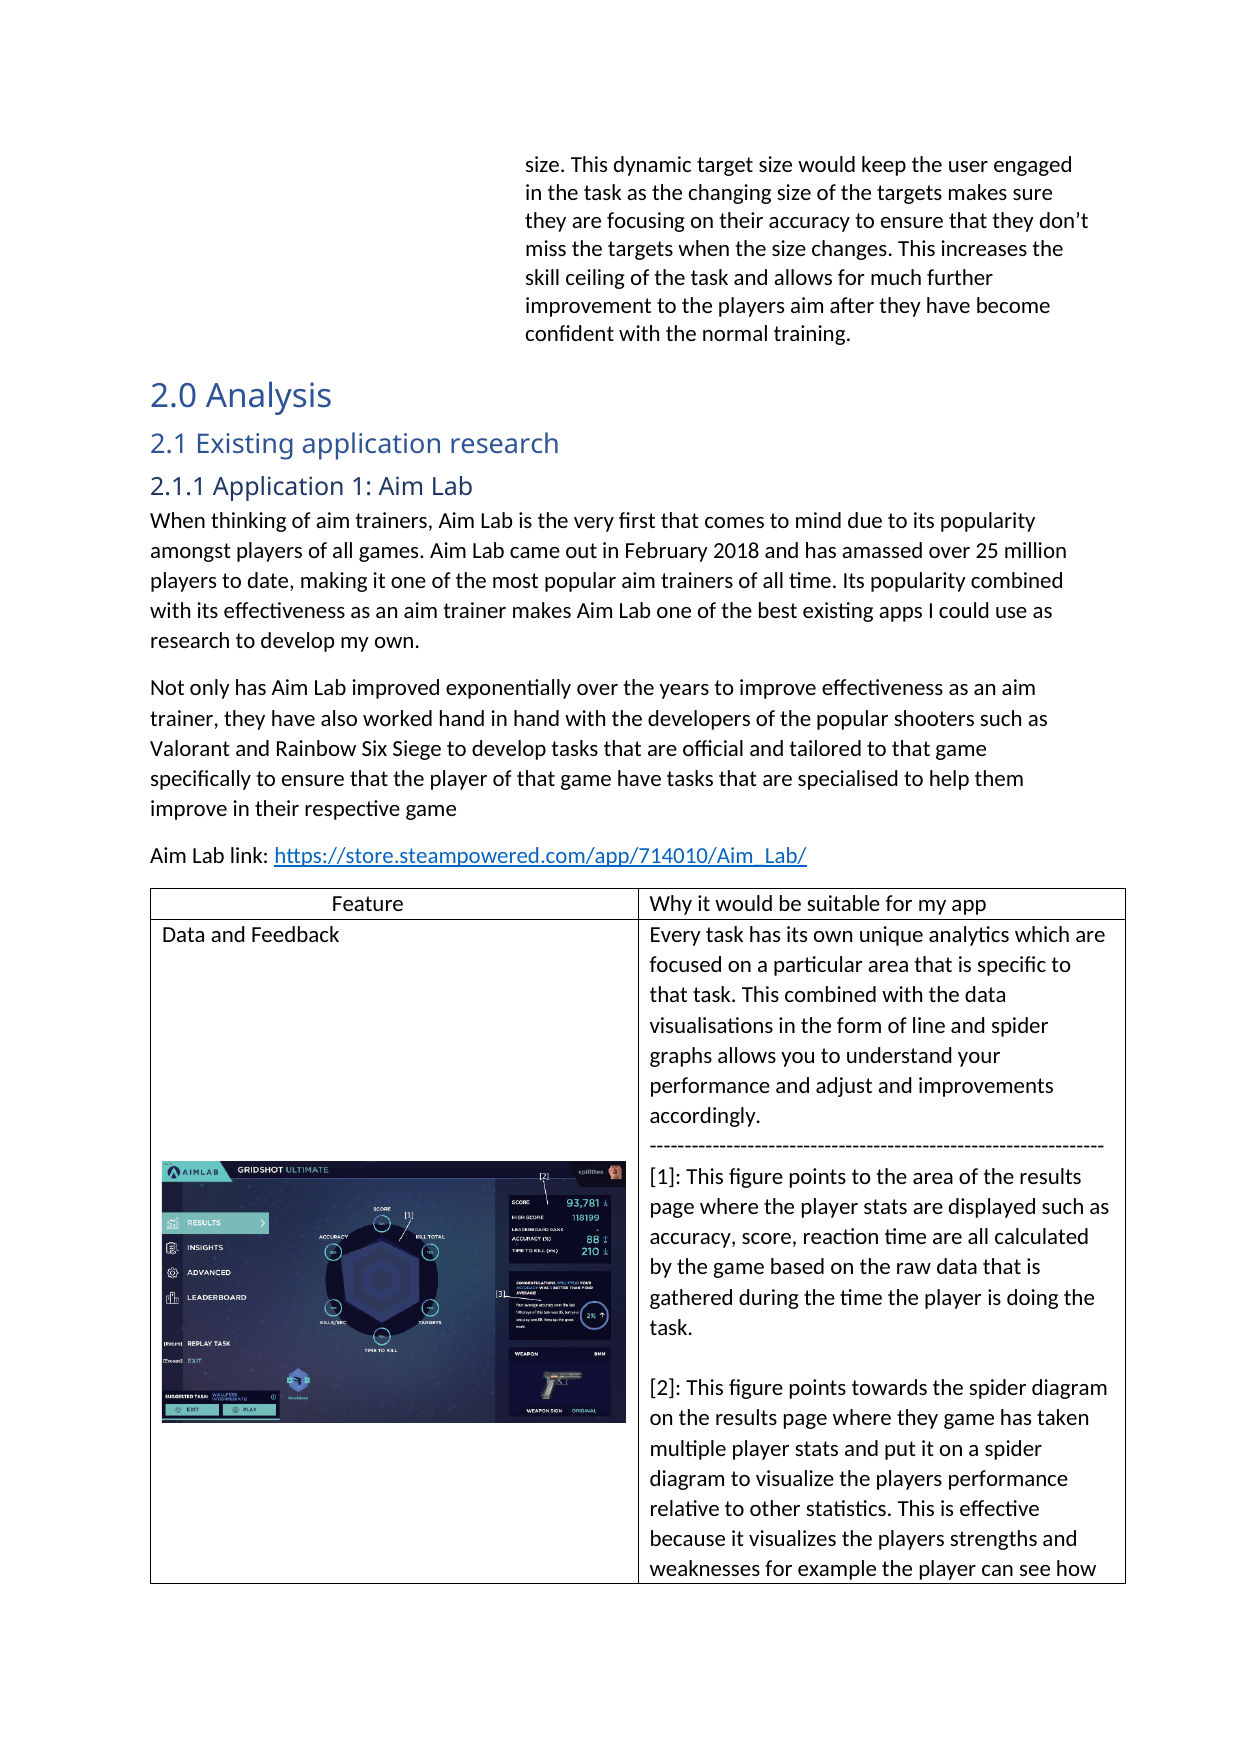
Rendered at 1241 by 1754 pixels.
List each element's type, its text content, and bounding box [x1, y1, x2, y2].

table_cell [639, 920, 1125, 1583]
text Aim Lab link: https://store.steampowered.com/app/714010/Aim_Lab/ [150, 841, 1090, 869]
subtitle 2.1 Existing application research [150, 425, 1090, 462]
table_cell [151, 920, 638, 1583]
subtitle 2.1.1 Application 1: Aim Lab [150, 469, 1090, 503]
text Not only has Aim Lab improved exponentially over the years to improve effectiveness as an aim trainer, they have also worked hand in hand with the developers of the popular shooters such as Valorant and Rainbow Six Siege to develop tasks that are official and tailored to that game specifically to ensure that the player of that game have tasks that are specialised to help them improve in their respective game [150, 673, 1090, 822]
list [487, 150, 1090, 347]
picture [161, 1161, 626, 1423]
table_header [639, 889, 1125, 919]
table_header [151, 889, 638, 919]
subtitle 2.0 Analysis [150, 372, 1090, 417]
text When thinking of aim trainers, Aim Lab is the very first that comes to mind due to its popularity amongst players of all games. Aim Lab came out in February 2018 and has amassed over 25 million players to date, making it one of the most popular aim trainers of all time. Its popularity combined with its effectiveness as an aim trainer makes Aim Lab one of the best existing apps I could use as research to develop my own. [150, 506, 1090, 654]
